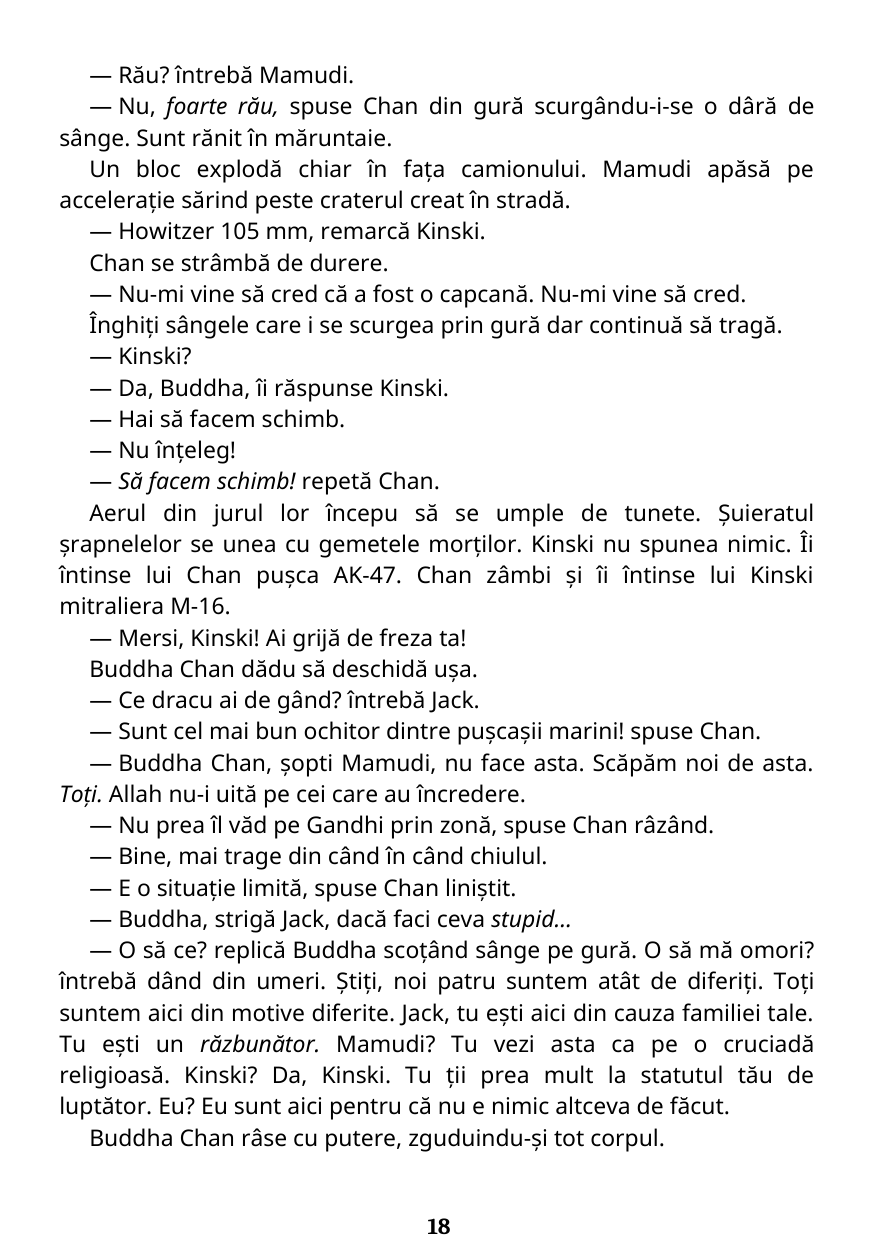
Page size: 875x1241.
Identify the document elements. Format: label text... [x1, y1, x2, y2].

text — O să ce? replică Buddha scoţând sânge pe gură. O să mă omori? întrebă dând din umeri. Ştiţi, noi patru suntem atât de diferiţi. Toţi suntem aici din motive diferite. Jack, tu eşti aici din cauza familiei tale. Tu eşti un răzbunător. Mamudi? Tu vezi asta ca pe o cruciadă religioasă. Kinski? Da, Kinski. Tu ţii prea mult la statutul tău de luptător. Eu? Eu sunt aici pentru că nu e nimic altceva de făcut. [59, 934, 815, 1122]
text — Bine, mai trage din când în când chiulul. [59, 840, 815, 872]
text — Da, Buddha, îi răspunse Kinski. [59, 372, 815, 403]
text — Nu, foarte rău, spuse Chan din gură scurgându-i-se o dâră de sânge. Sunt rănit în măruntaie. [59, 90, 815, 153]
text Aerul din jurul lor începu să se umple de tunete. Şuieratul şrapnelelor se unea cu gemetele morţilor. Kinski nu spunea nimic. Îi întinse lui Chan puşca AK-47. Chan zâmbi şi îi întinse lui Kinski mitraliera M-16. [59, 497, 815, 622]
text Buddha Chan dădu să deschidă uşa. [59, 653, 815, 684]
text — Nu prea îl văd pe Gandhi prin zonă, spuse Chan râzând. [59, 809, 815, 840]
text — Mersi, Kinski! Ai grijă de freza ta! [59, 622, 815, 653]
text Buddha Chan râse cu putere, zguduindu-şi tot corpul. [59, 1122, 815, 1153]
text — Rău? întrebă Mamudi. [59, 59, 815, 90]
text — Hai să facem schimb. [59, 403, 815, 434]
text — Sunt cel mai bun ochitor dintre puşcaşii marini! spuse Chan. [59, 715, 815, 747]
text — Buddha, strigă Jack, dacă faci ceva stupid… [59, 903, 815, 934]
text — Să facem schimb! repetă Chan. [59, 465, 815, 497]
text — Kinski? [59, 340, 815, 372]
text — Howitzer 105 mm, remarcă Kinski. [59, 215, 815, 247]
text — Nu înţeleg! [59, 434, 815, 465]
text Înghiţi sângele care i se scurgea prin gură dar continuă să tragă. [59, 309, 815, 340]
text Chan se strâmbă de durere. [59, 247, 815, 278]
text — E o situaţie limită, spuse Chan liniştit. [59, 872, 815, 903]
text Un bloc explodă chiar în faţa camionului. Mamudi apăsă pe acceleraţie sărind peste craterul creat în stradă. [59, 153, 815, 215]
text — Ce dracu ai de gând? întrebă Jack. [59, 684, 815, 715]
text — Nu-mi vine să cred că a fost o capcană. Nu-mi vine să cred. [59, 278, 815, 309]
text — Buddha Chan, şopti Mamudi, nu face asta. Scăpăm noi de asta. Toţi. Allah nu-i uită pe cei care au încredere. [59, 747, 815, 809]
